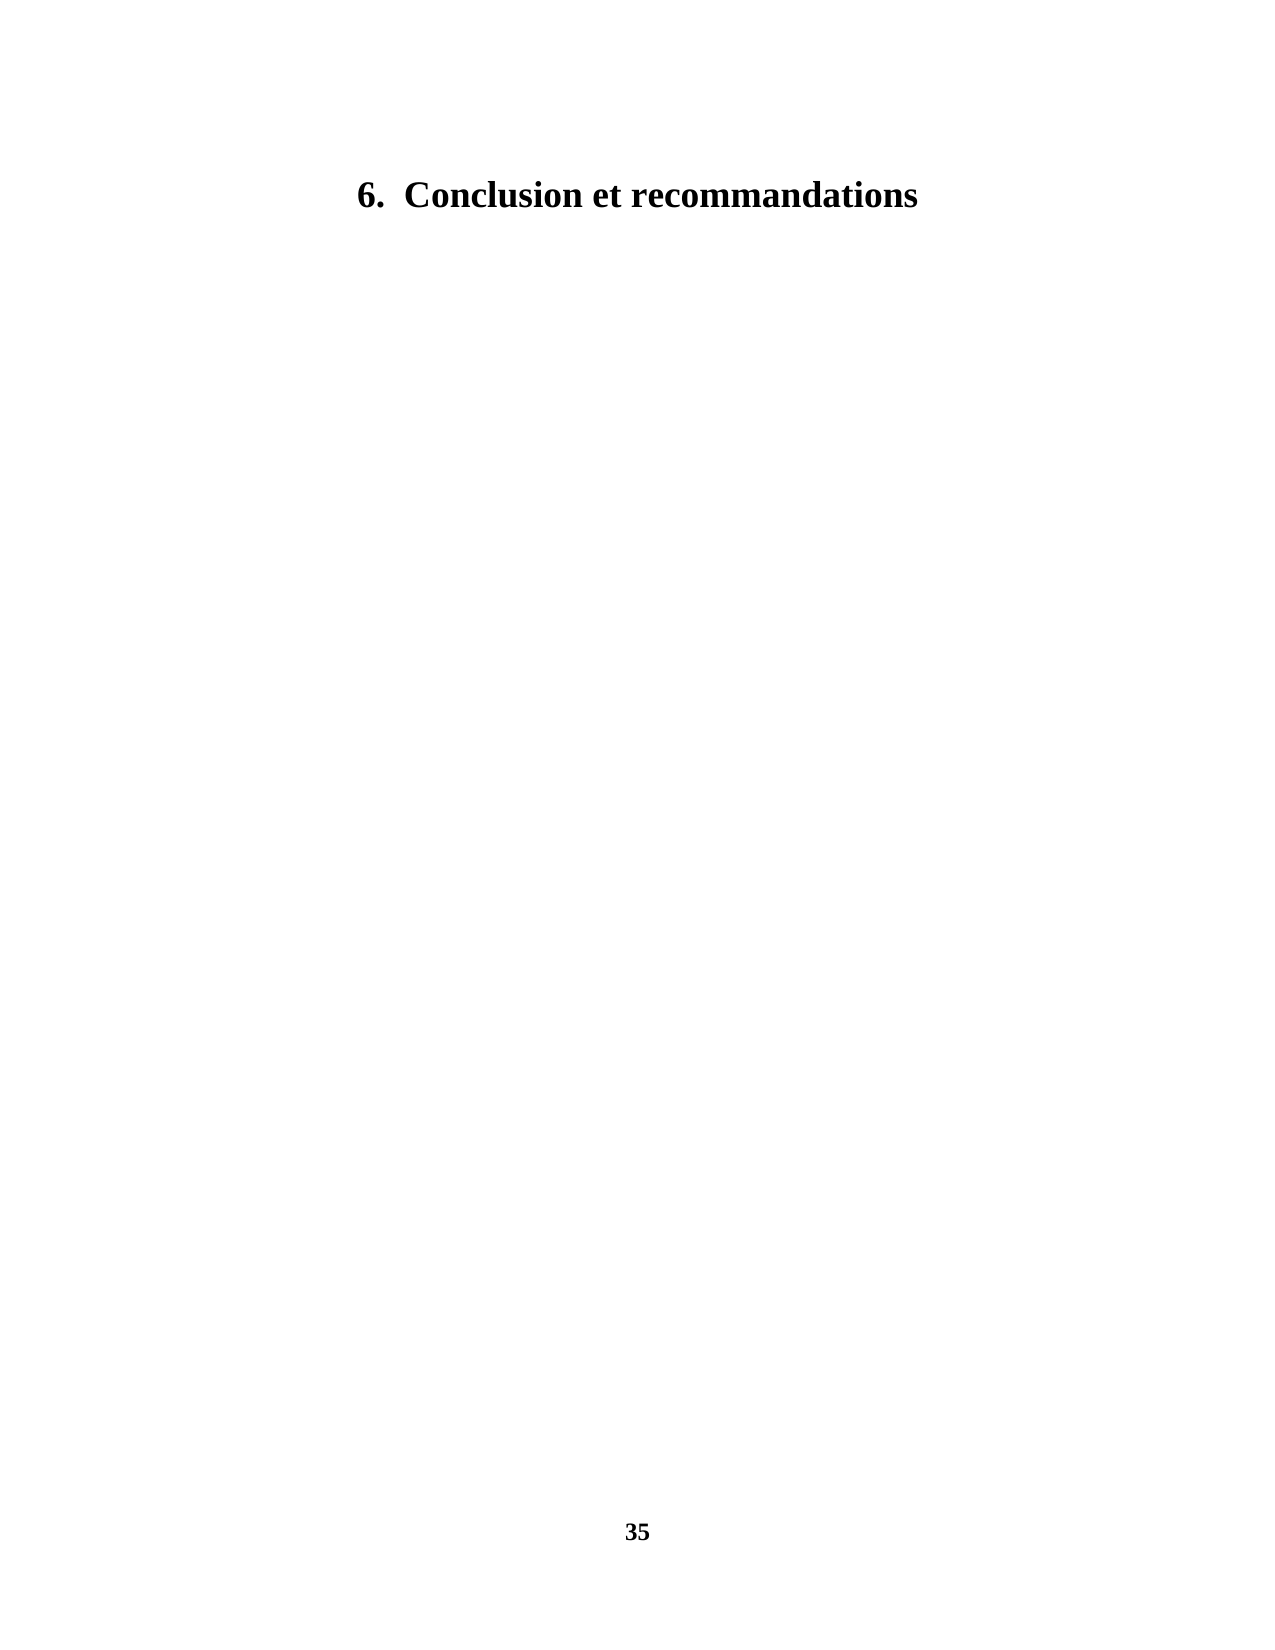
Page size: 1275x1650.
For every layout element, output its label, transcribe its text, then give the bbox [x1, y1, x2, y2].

subtitle Conclusion et recommandations [148, 173, 1127, 216]
